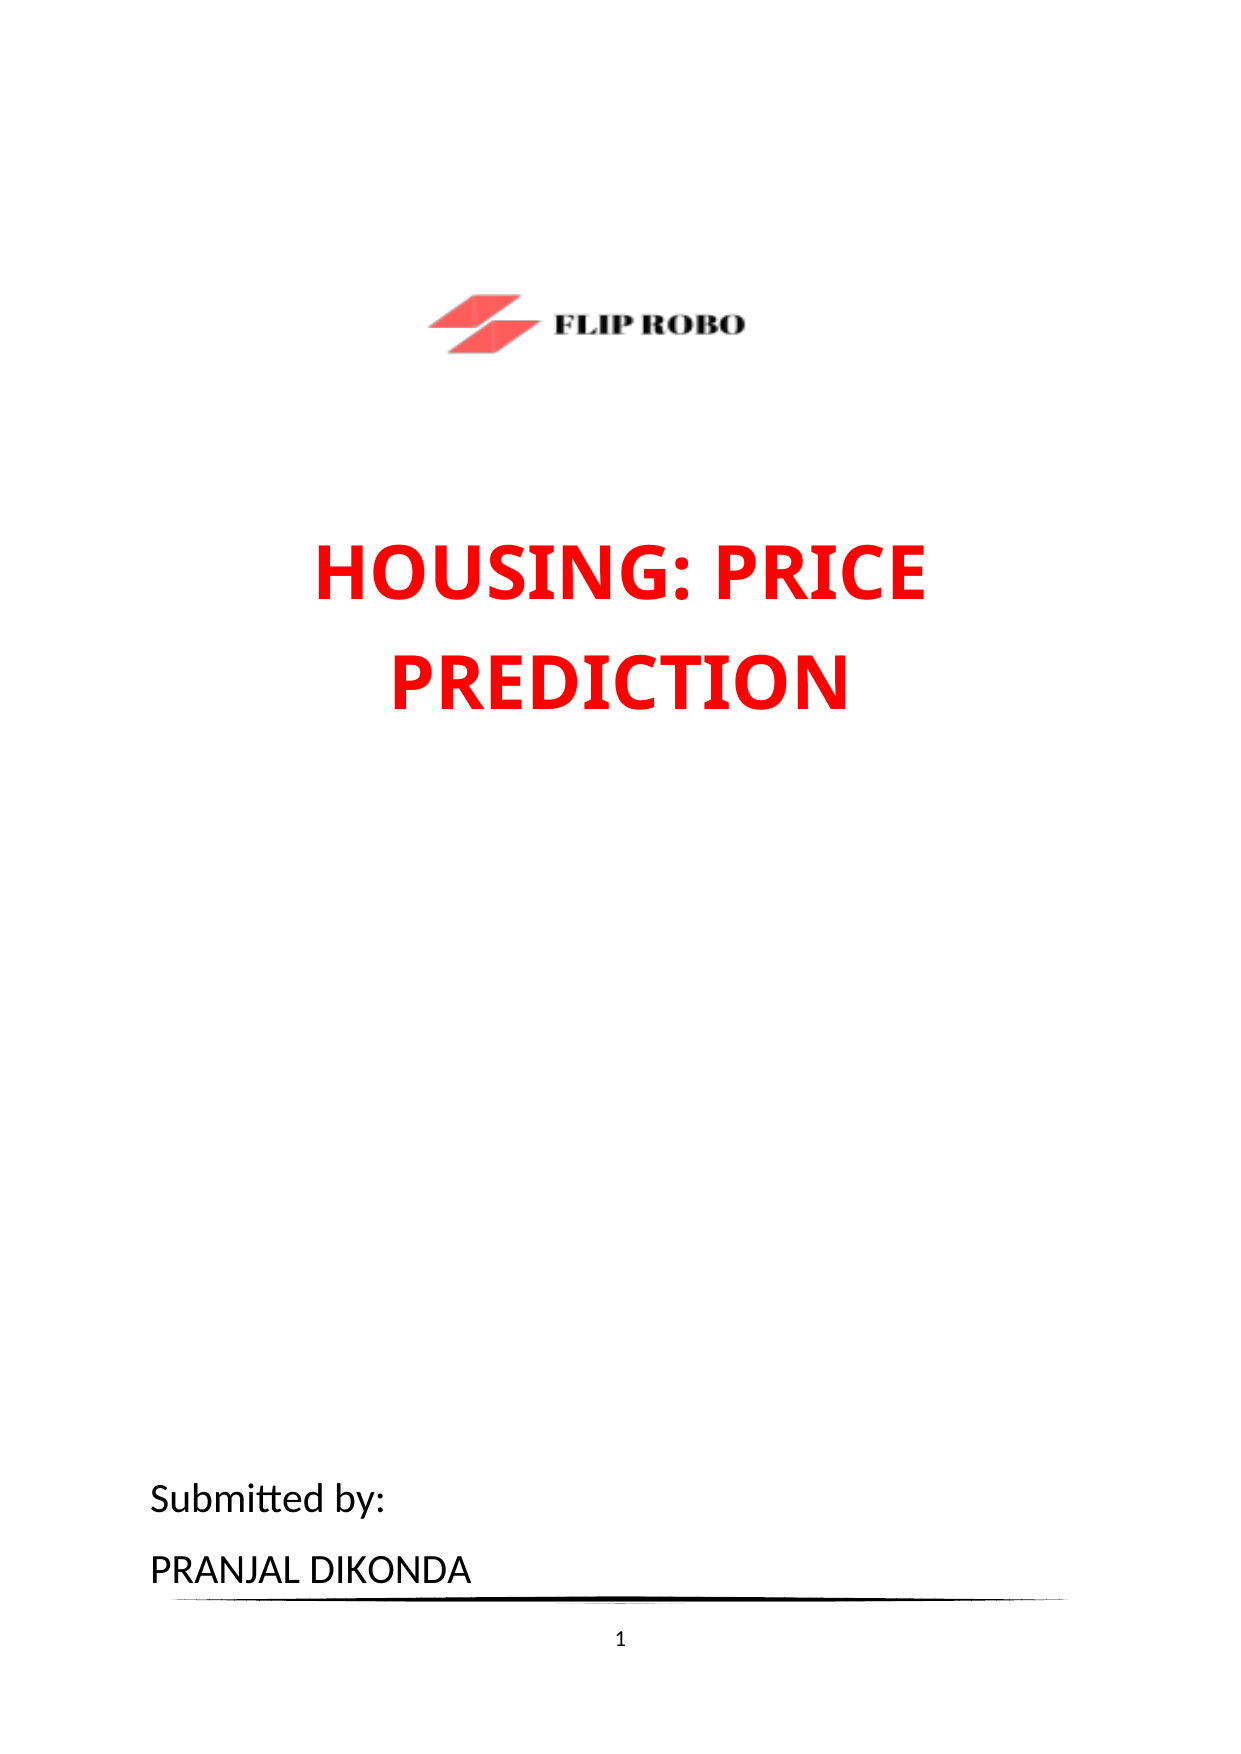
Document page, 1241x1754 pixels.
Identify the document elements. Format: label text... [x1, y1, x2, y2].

text Submitted by: [150, 1472, 1090, 1523]
text PRANJAL DIKONDA [150, 1543, 1090, 1594]
picture [171, 1596, 1069, 1604]
picture [379, 150, 861, 500]
text HOUSING: PRICE PREDICTION [150, 519, 1090, 731]
